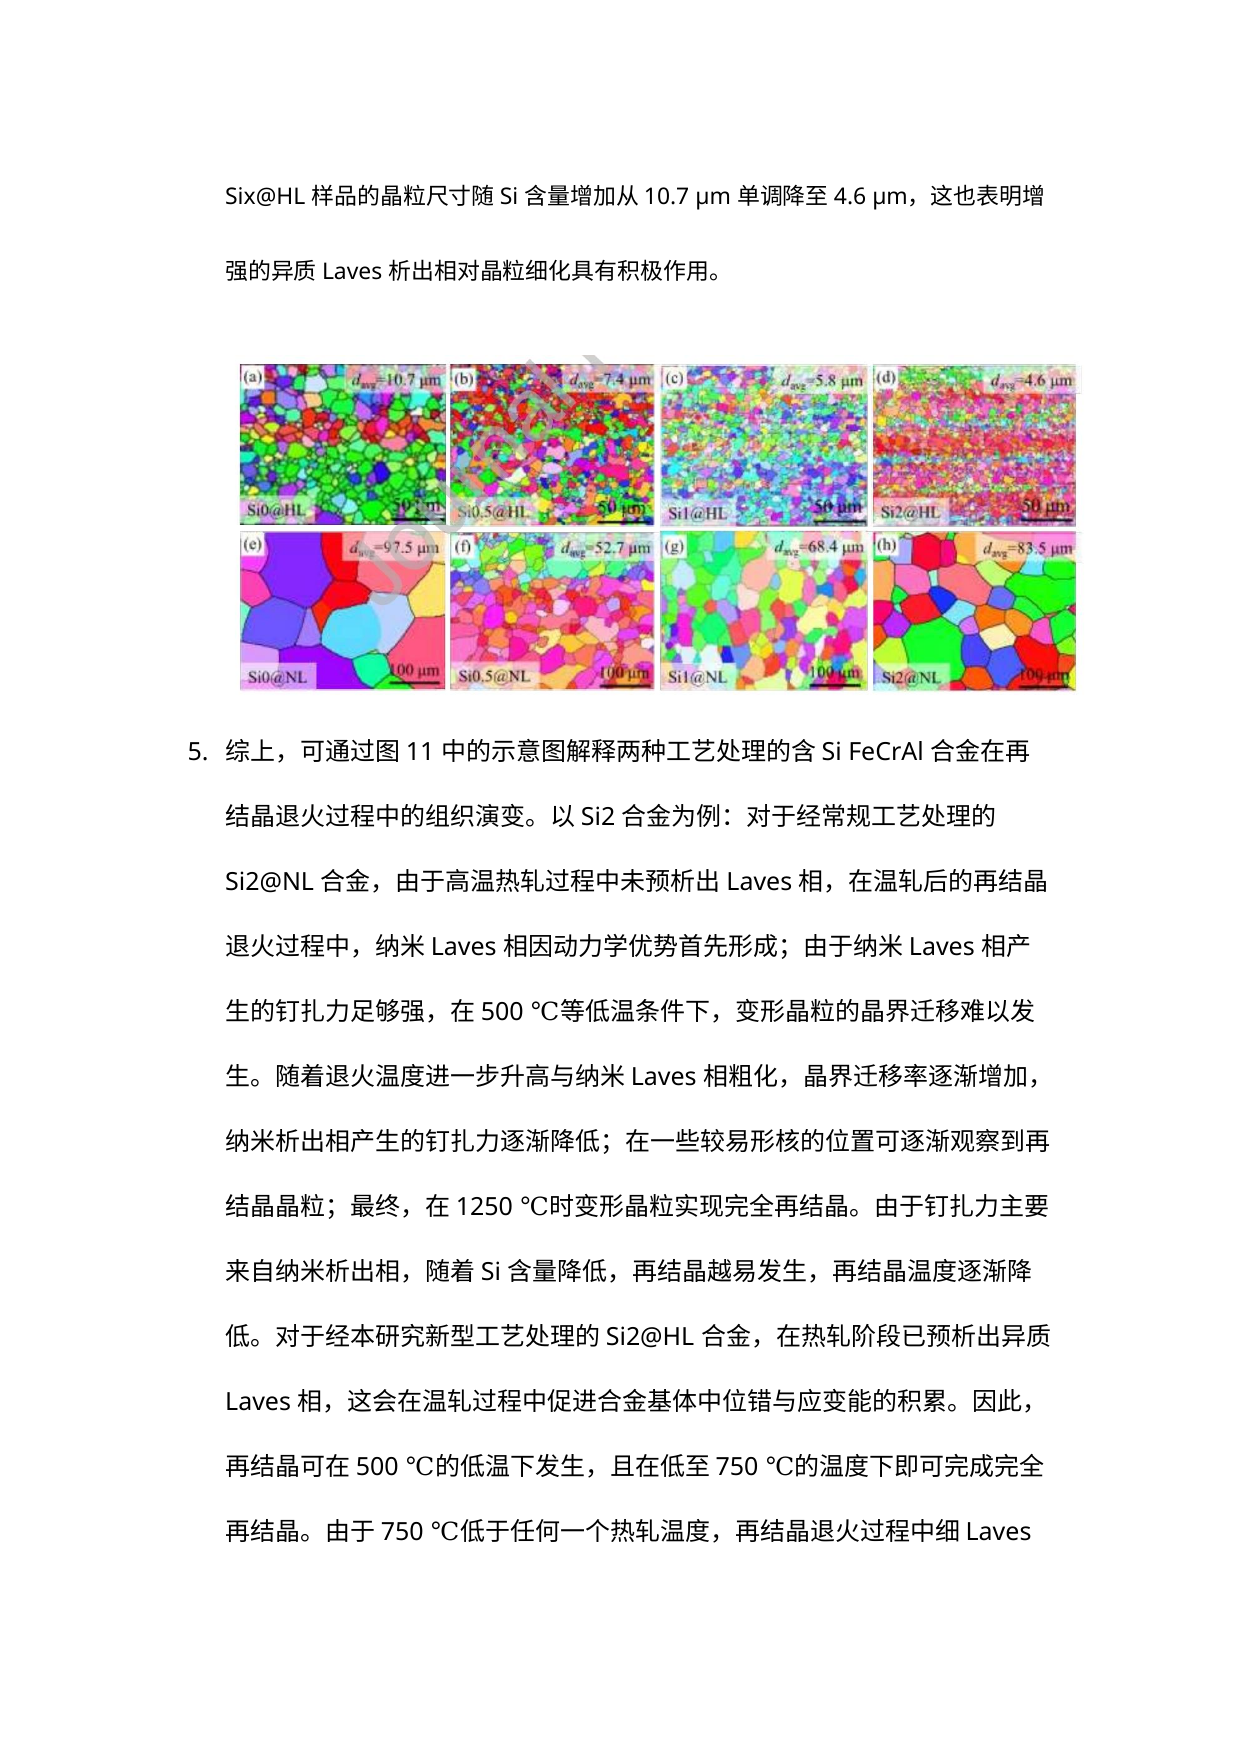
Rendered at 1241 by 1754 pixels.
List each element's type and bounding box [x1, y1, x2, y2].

list [187, 717, 1053, 1562]
list [187, 162, 1053, 713]
picture [225, 355, 1091, 702]
